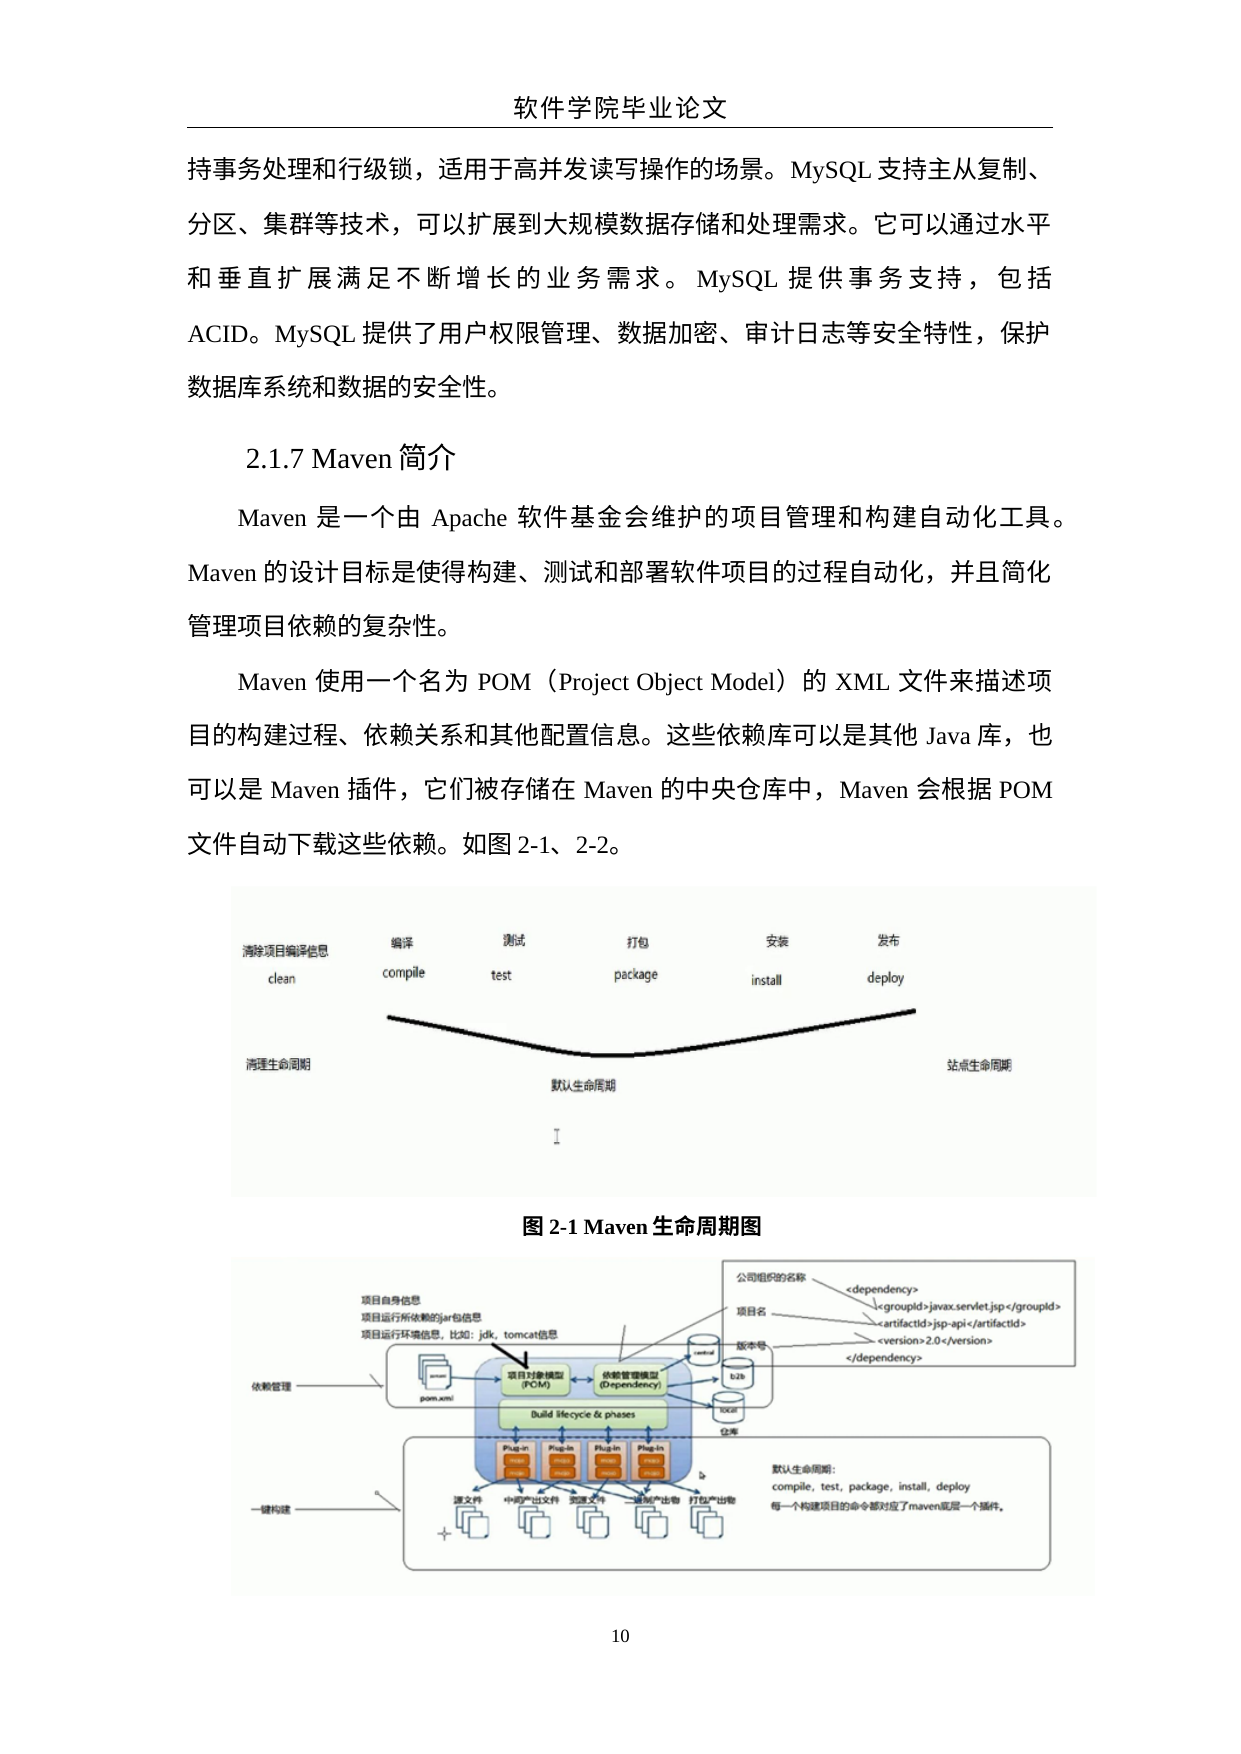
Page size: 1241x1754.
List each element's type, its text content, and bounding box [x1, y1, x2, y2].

picture [231, 1256, 1096, 1597]
text Maven 使用一个名为 POM（Project Object Model）的 XML 文件来描述项目的构建过程、依赖关系和其他配置信息。这些依赖库可以是其他 Java 库，也可以是 Maven 插件，它们被存储在 Maven 的中央仓库中，Maven 会根据 POM 文件自动下载这些依赖。如图2-1、2-2。 [187, 661, 1053, 860]
text 图2-1 Maven生命周期图 [187, 1209, 1053, 1240]
subtitle 2.1.7 Maven简介 [187, 434, 1053, 477]
picture [231, 878, 1097, 1197]
text Maven 是一个由 Apache 软件基金会维护的项目管理和构建自动化工具。Maven 的设计目标是使得构建、测试和部署软件项目的过程自动化，并且简化管理项目依赖的复杂性。 [187, 498, 1053, 643]
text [187, 150, 1053, 404]
